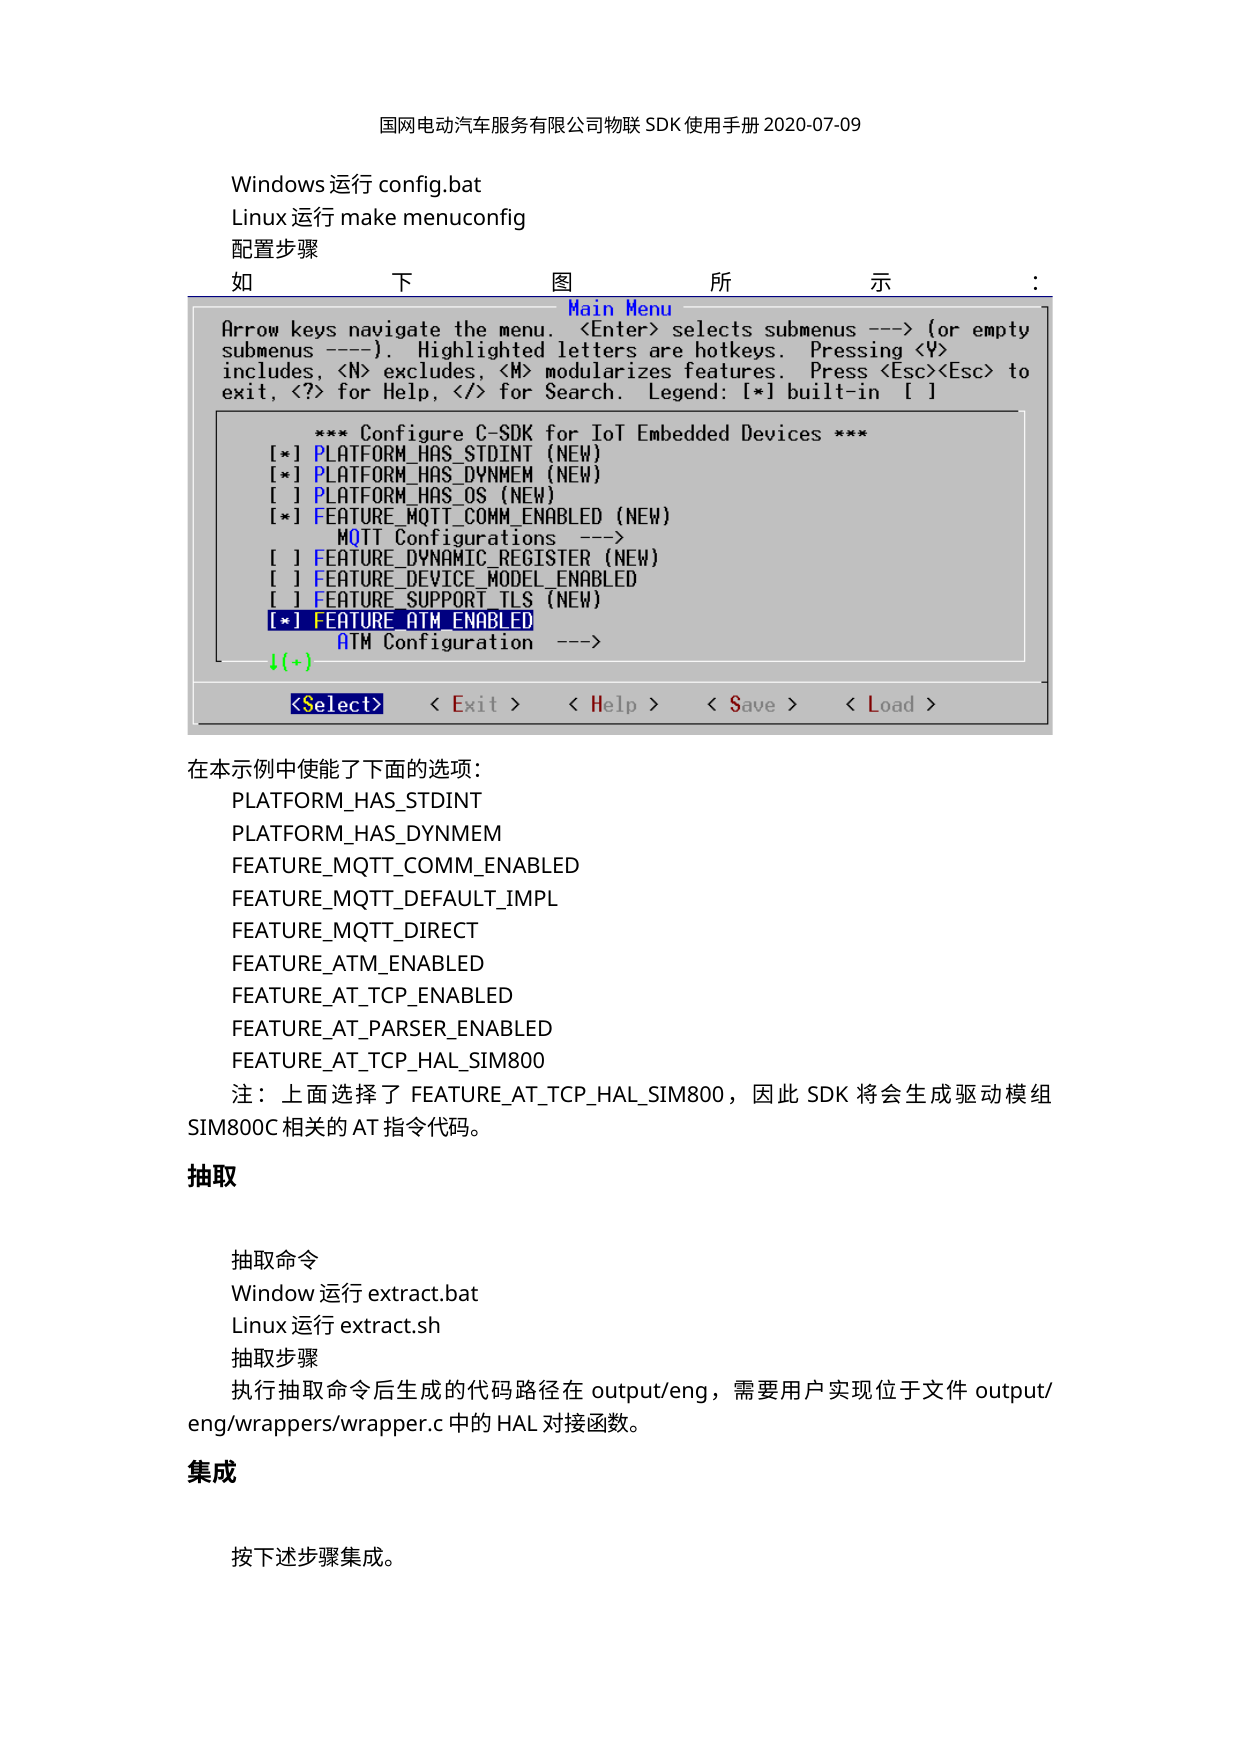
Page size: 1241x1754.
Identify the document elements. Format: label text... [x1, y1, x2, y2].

text FEATURE_AT_PARSER_ENABLED [187, 1012, 1053, 1044]
text Linux运行 make menuconfig [187, 199, 1053, 232]
text Window运行extract.bat [187, 1275, 1053, 1308]
text 如下图所示： 在本示例中使能了下面的选项： [187, 264, 1053, 296]
text 抽取 [187, 1142, 1053, 1207]
text 按下述步骤集成。 [187, 1539, 1053, 1572]
text Windows运行 config.bat [187, 167, 1053, 199]
text FEATURE_MQTT_DEFAULT_IMPL [187, 882, 1053, 914]
text 执行抽取命令后生成的代码路径在output/eng，需要用户实现位于文件output/eng/wrappers/wrapper.c中的HAL对接函数。 [187, 1373, 1053, 1438]
picture [187, 296, 1053, 735]
text FEATURE_AT_TCP_HAL_SIM800 [187, 1044, 1053, 1077]
text Linux运行extract.sh [187, 1308, 1053, 1340]
text FEATURE_ATM_ENABLED [187, 947, 1053, 979]
text 配置步骤 [187, 232, 1053, 264]
text PLATFORM_HAS_DYNMEM [187, 817, 1053, 849]
text FEATURE_AT_TCP_ENABLED [187, 979, 1053, 1012]
text 如下图所示： 在本示例中使能了下面的选项： [187, 735, 1053, 784]
text 抽取命令 [187, 1243, 1053, 1275]
text FEATURE_MQTT_COMM_ENABLED [187, 849, 1053, 882]
text 集成 [187, 1438, 1053, 1503]
text 注：上面选择了FEATURE_AT_TCP_HAL_SIM800，因此SDK将会生成驱动模组SIM800C相关的AT指令代码。 [187, 1077, 1053, 1142]
text 抽取步骤 [187, 1340, 1053, 1373]
text FEATURE_MQTT_DIRECT [187, 914, 1053, 947]
text PLATFORM_HAS_STDINT [187, 784, 1053, 817]
